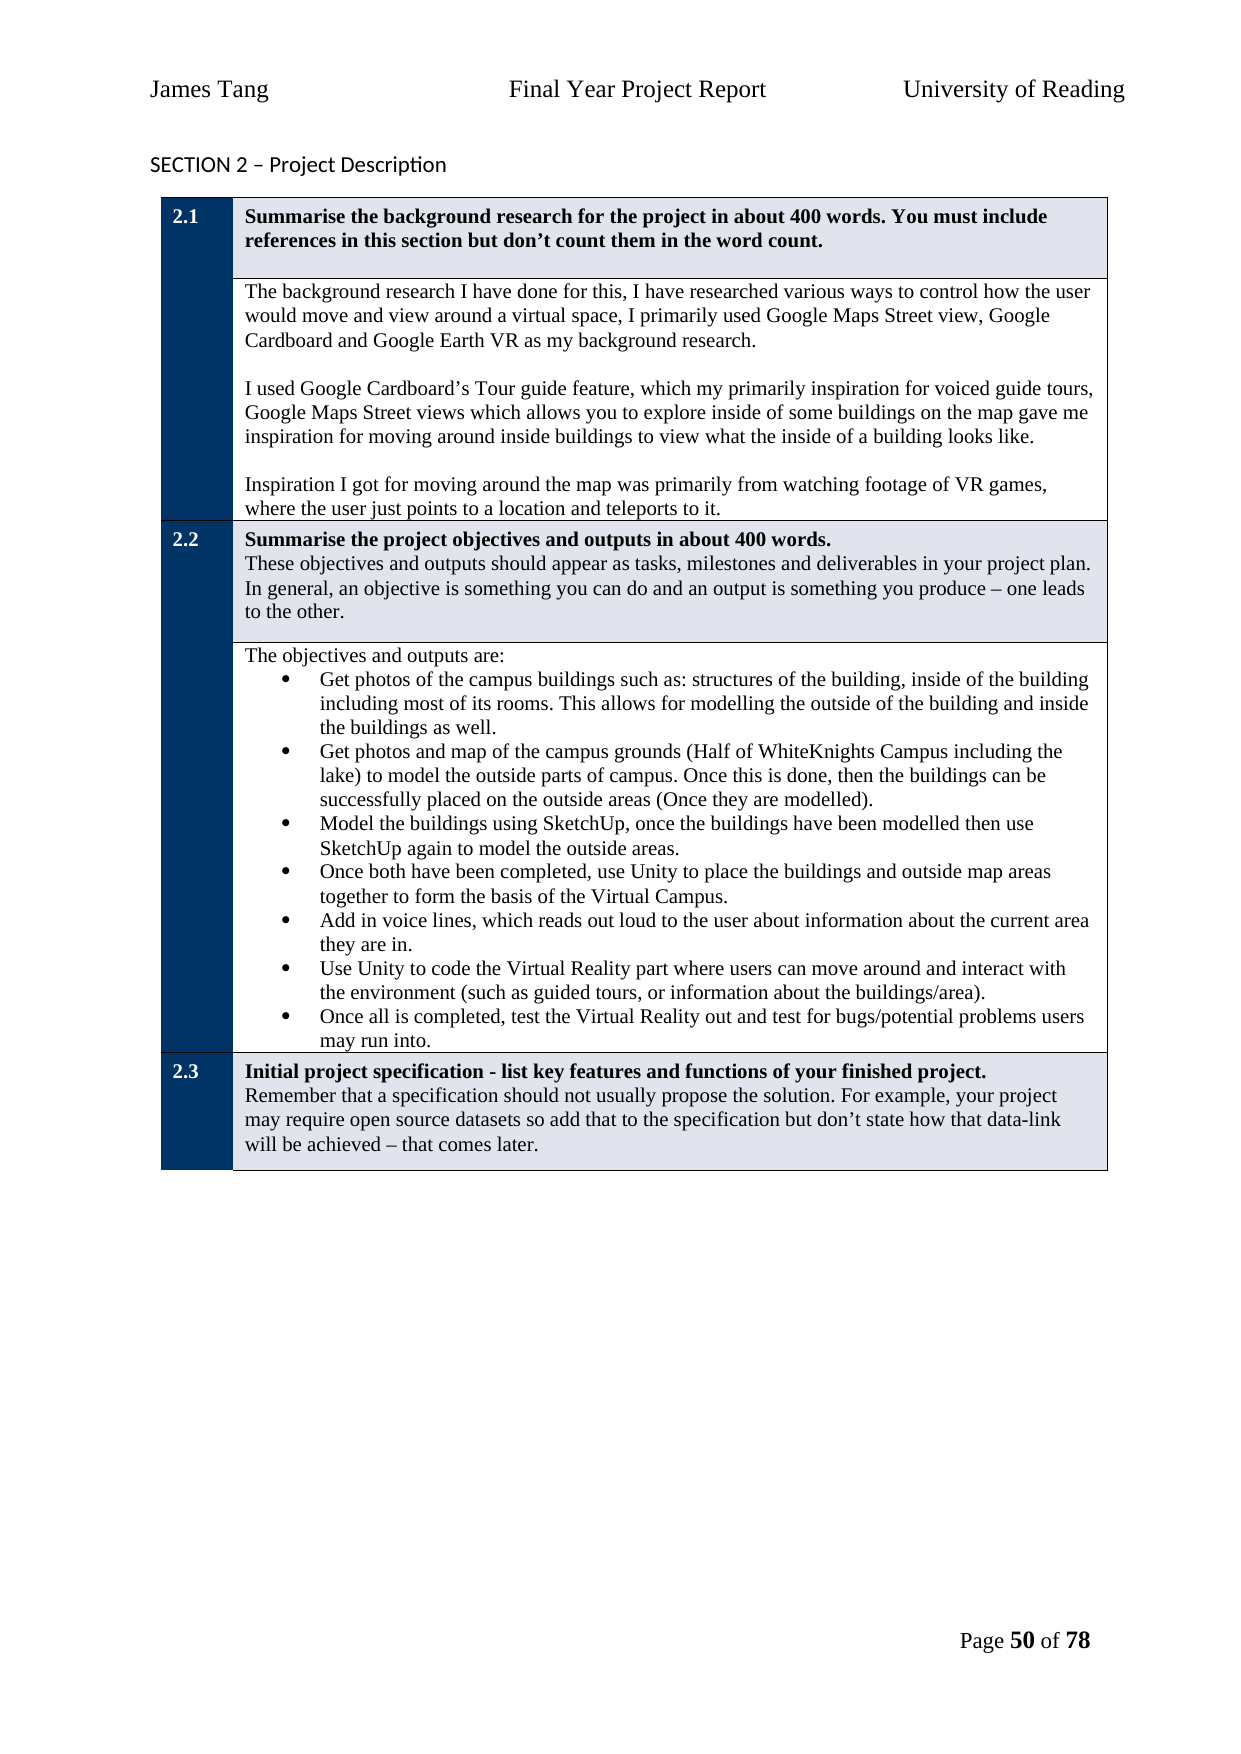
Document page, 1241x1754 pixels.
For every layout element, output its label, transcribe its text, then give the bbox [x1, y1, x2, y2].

table_cell 2.3 [161, 1053, 233, 1170]
text SECTION 2 – Project Description [150, 150, 1090, 178]
table_cell 2.2 [161, 521, 233, 642]
table_cell The objectives and outputs are: Get photos of the campus buildings such as: structures of the building, inside of the building including most of its rooms. This allows for modelling the outside of the building and inside the buildings as well. Get photos and map of the campus grounds (Half of WhiteKnights Campus including the lake) to model the outside parts of campus. Once this is done, then the buildings can be successfully placed on the outside areas (Once they are modelled). Model the buildings using SketchUp, once the buildings have been modelled then use SketchUp again to model the outside areas. Once both have been completed, use Unity to place the buildings and outside map areas together to form the basis of the Virtual Campus. Add in voice lines, which reads out loud to the user about information about the current area they are in. Use Unity to code the Virtual Reality part where users can move around and interact with the environment (such as guided tours, or information about the buildings/area). Once all is completed, test the Virtual Reality out and test for bugs/potential problems users may run into. [233, 643, 1107, 1052]
table_cell Initial project specification - list key features and functions of your finished project. Remember that a specification should not usually propose the solution. For example, your project may require open source datasets so add that to the specification but don’t state how that data-link will be achieved – that comes later. [233, 1053, 1107, 1170]
table_header Summarise the background research for the project in about 400 words. You must include references in this section but don’t count them in the word count. [233, 198, 1107, 278]
table_cell Summarise the project objectives and outputs in about 400 words. These objectives and outputs should appear as tasks, milestones and deliverables in your project plan. In general, an objective is something you can do and an output is something you produce – one leads to the other. [233, 521, 1107, 642]
table_header 2.1 [161, 198, 233, 278]
table_cell The background research I have done for this, I have researched various ways to control how the user would move and view around a virtual space, I primarily used Google Maps Street view, Google Cardboard and Google Earth VR as my background research. I used Google Cardboard’s Tour guide feature, which my primarily inspiration for voiced guide tours, Google Maps Street views which allows you to explore inside of some buildings on the map gave me inspiration for moving around inside buildings to view what the inside of a building looks like. Inspiration I got for moving around the map was primarily from watching footage of VR games, where the user just points to a location and teleports to it. [233, 279, 1107, 520]
table_cell [161, 278, 233, 520]
table_cell [161, 642, 233, 1052]
